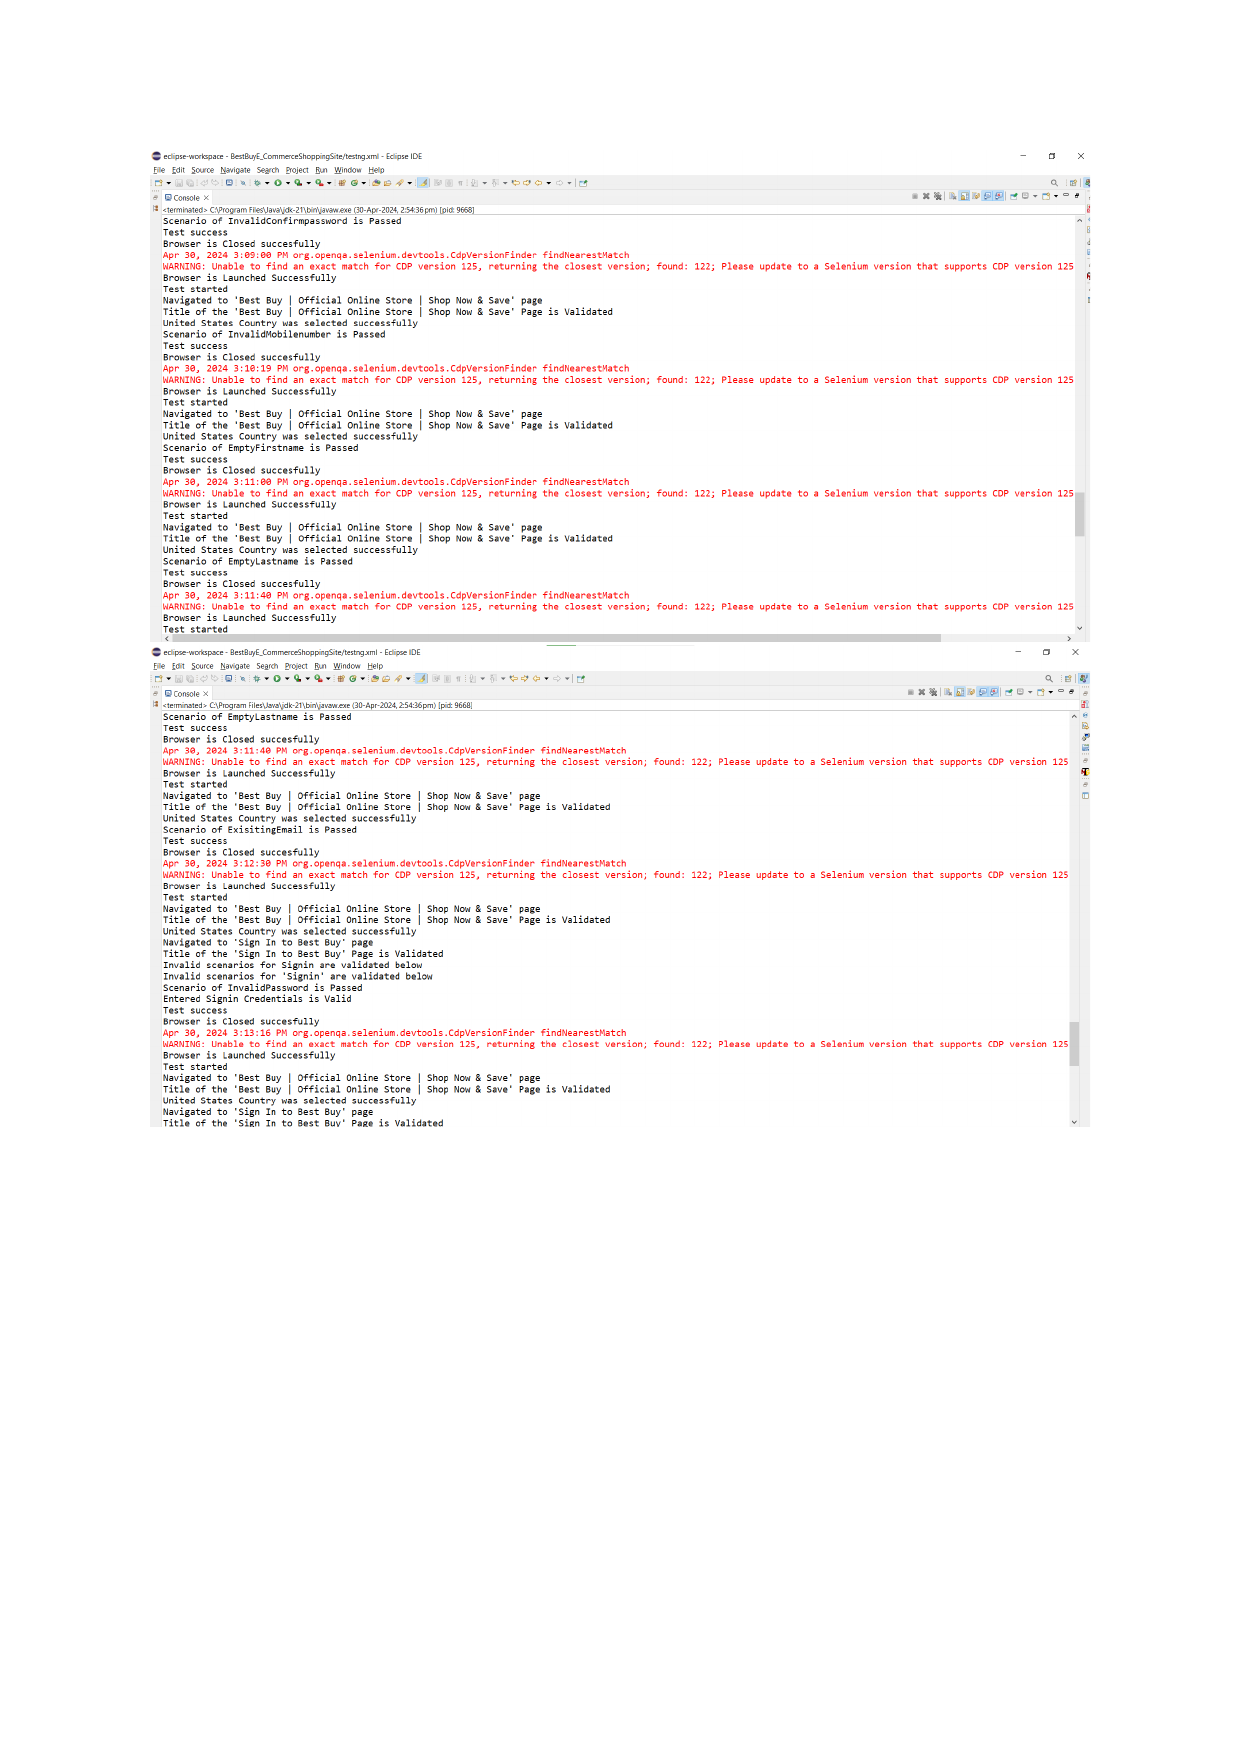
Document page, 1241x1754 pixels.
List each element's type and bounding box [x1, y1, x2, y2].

picture [150, 150, 1091, 642]
picture [150, 645, 1091, 1127]
